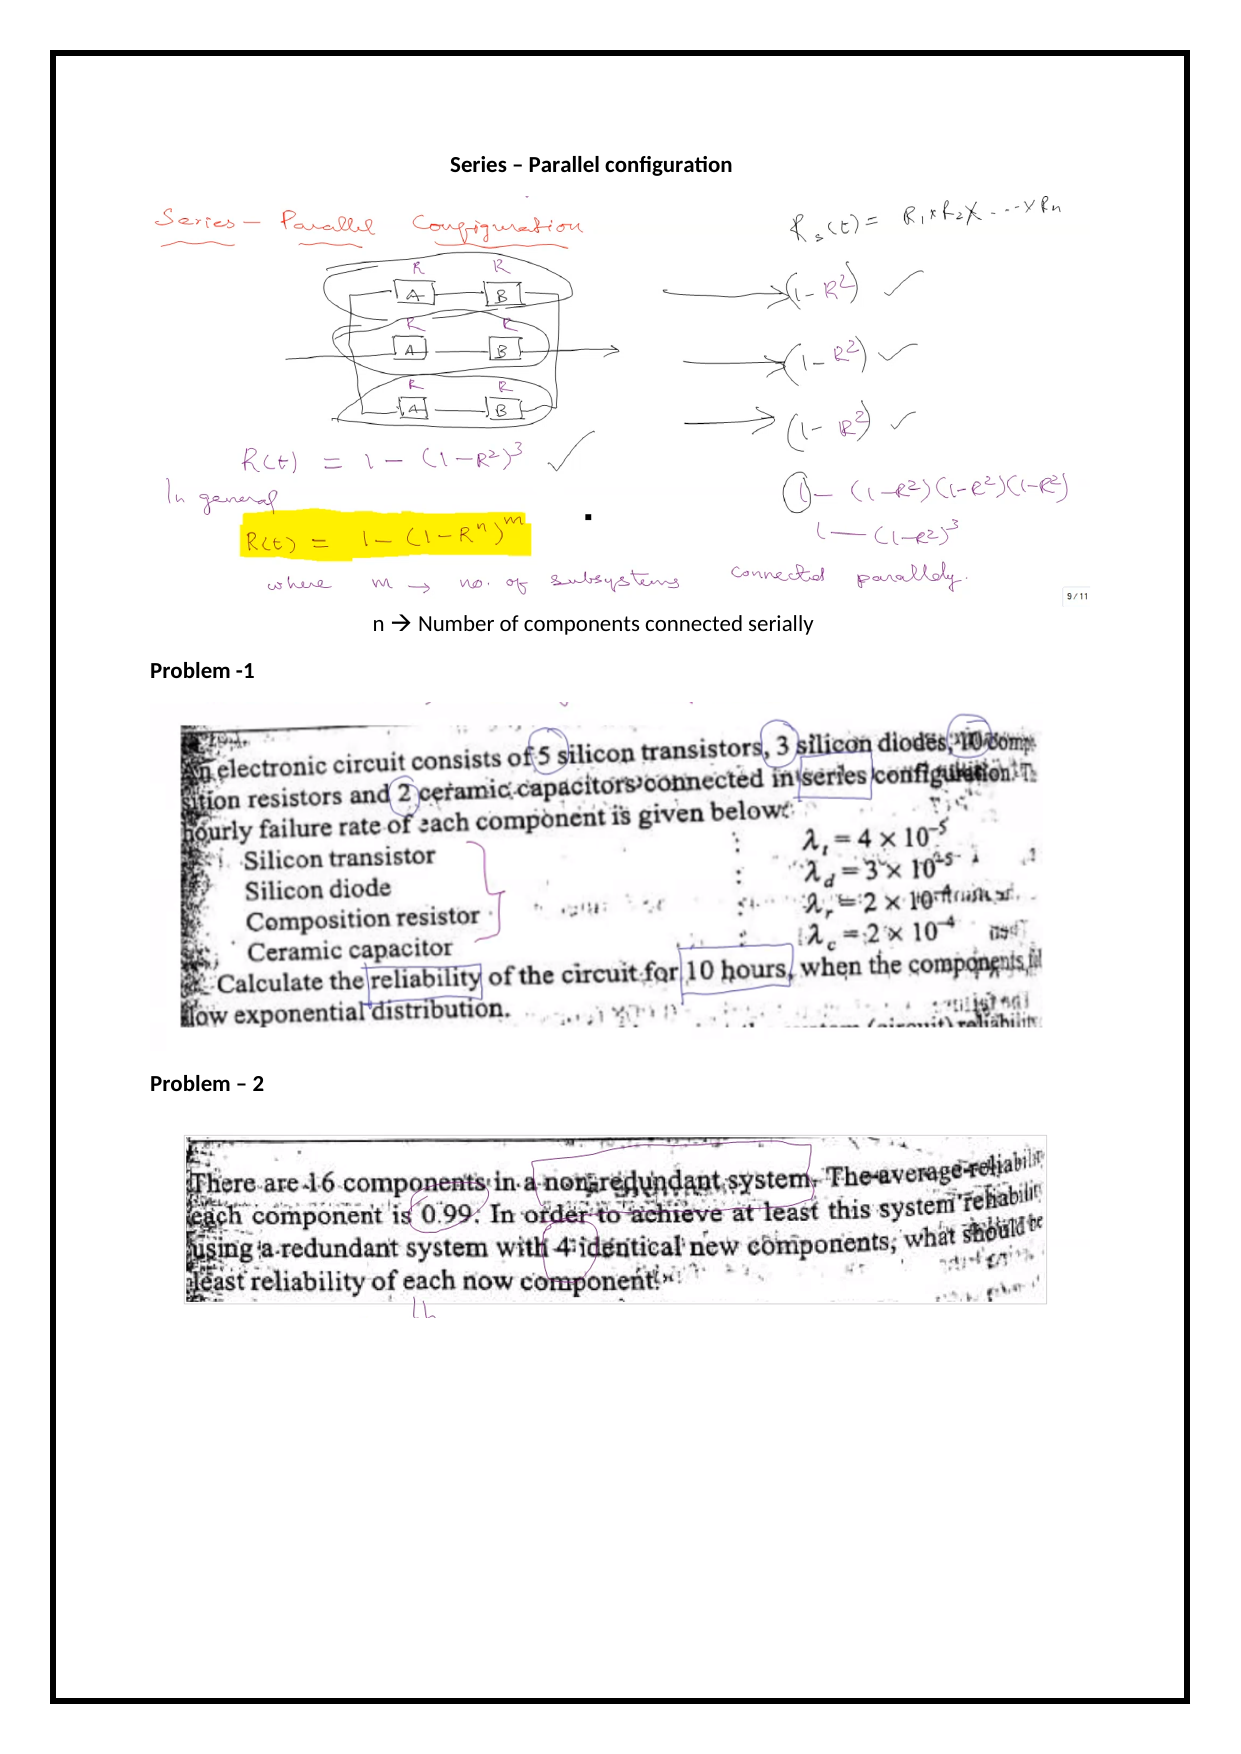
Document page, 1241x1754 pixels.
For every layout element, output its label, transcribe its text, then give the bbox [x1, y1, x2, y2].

text Problem -1 [150, 656, 1090, 684]
picture [150, 1116, 1091, 1318]
text Problem – 2 [150, 1069, 1090, 1097]
picture [150, 702, 1091, 1051]
text n Number of components connected serially [150, 607, 1090, 637]
text Series – Parallel configuration [375, 150, 1090, 178]
picture [150, 196, 1091, 607]
